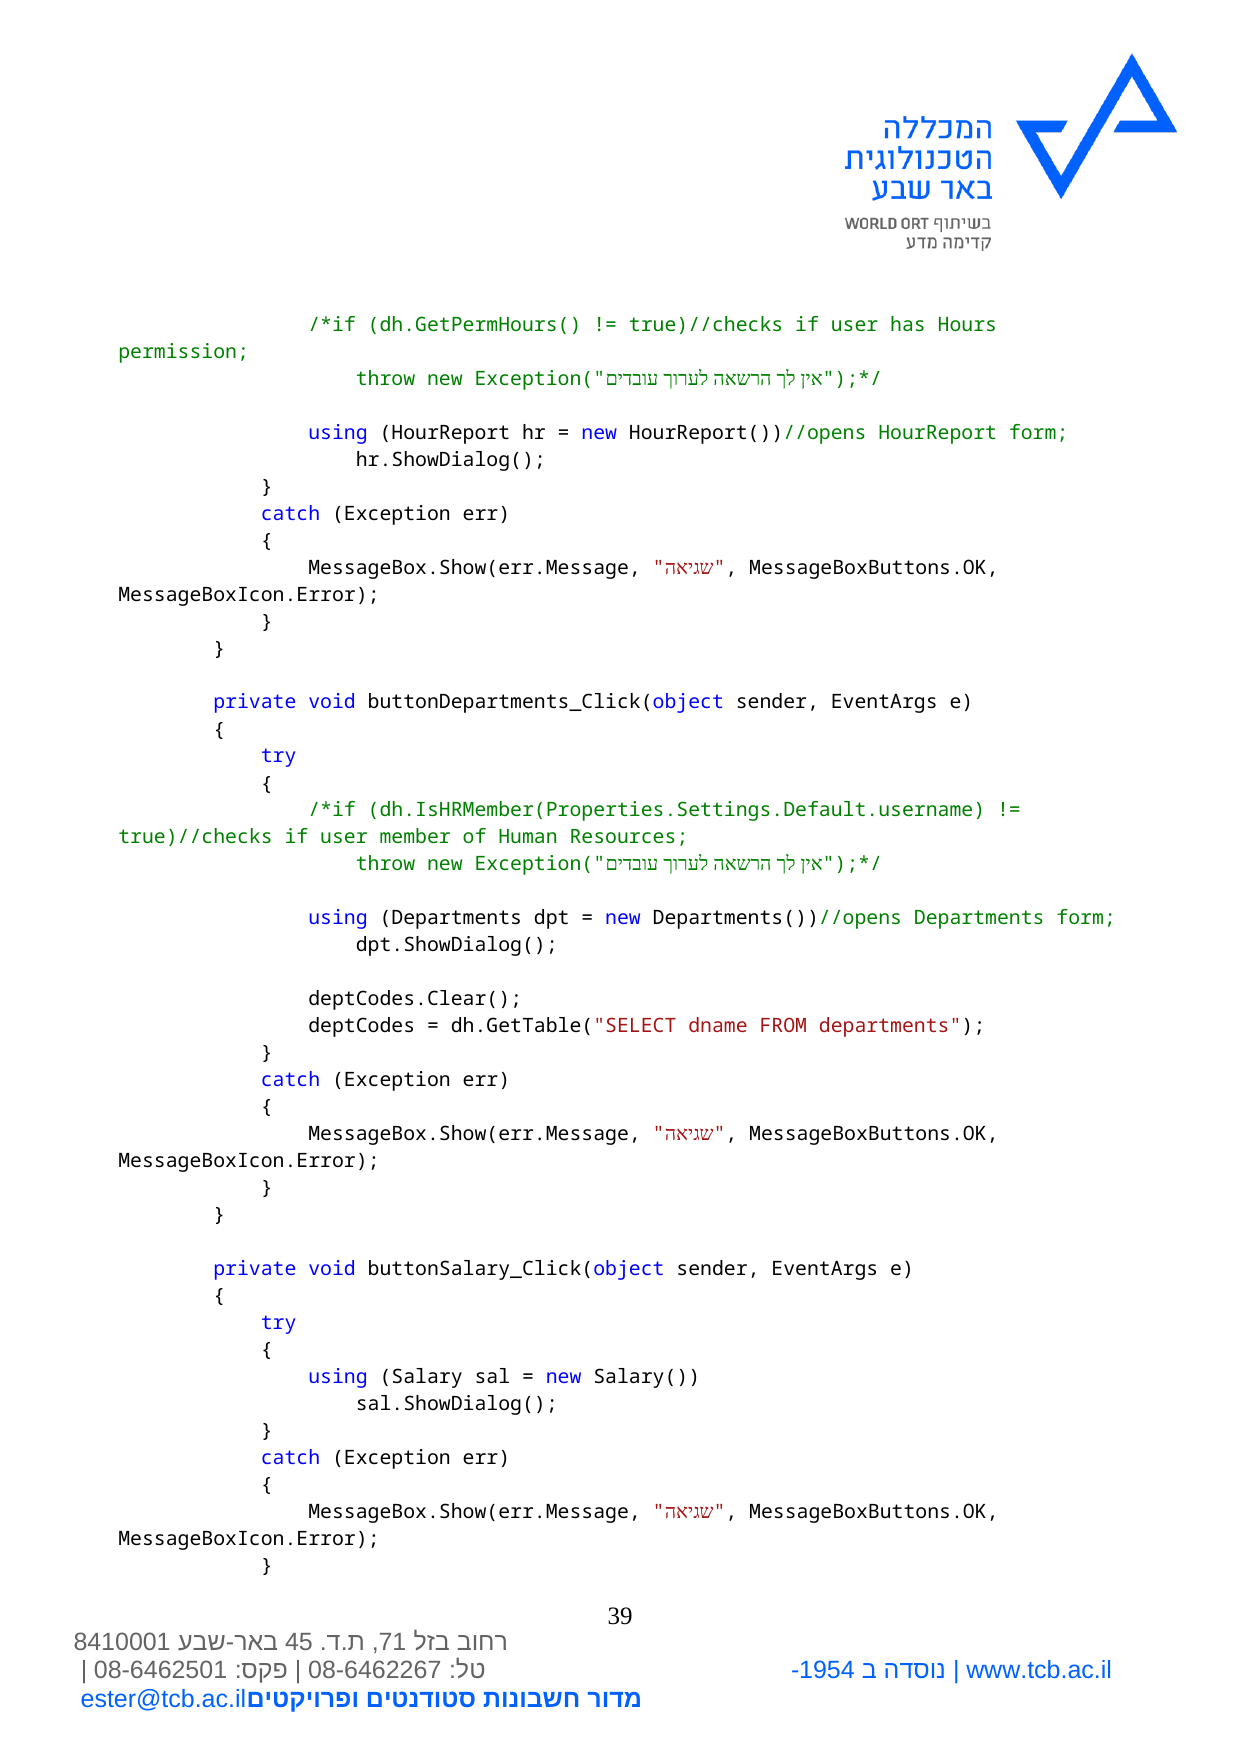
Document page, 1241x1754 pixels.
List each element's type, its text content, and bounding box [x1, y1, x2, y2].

text deptCodes.Clear(); [118, 984, 1122, 1012]
text throw new Exception("אין לך הרשאה לערוך עובדים");*/ [118, 850, 1122, 877]
text /*if (dh.GetPermHours() != true)//checks if user has Hours permission; [118, 310, 1122, 364]
text deptCodes = dh.GetTable("SELECT dname FROM departments"); [118, 1012, 1122, 1038]
text } [118, 1416, 1122, 1443]
text { [118, 1335, 1122, 1362]
text { [118, 1470, 1122, 1497]
text private void buttonSalary_Click(object sender, EventArgs e) [118, 1254, 1122, 1281]
text hr.ShowDialog(); [118, 445, 1122, 472]
picture [844, 53, 1177, 251]
text try [118, 1308, 1122, 1335]
text { [118, 1281, 1122, 1308]
text { [118, 715, 1122, 742]
text try [118, 742, 1122, 769]
text } [118, 1038, 1122, 1066]
text MessageBox.Show(err.Message, "שגיאה", MessageBoxButtons.OK, MessageBoxIcon.Error); [118, 1497, 1122, 1551]
text } [118, 634, 1122, 661]
text using (Departments dpt = new Departments())//opens Departments form; [118, 904, 1122, 931]
text { [118, 526, 1122, 553]
text } [118, 607, 1122, 634]
text dpt.ShowDialog(); [118, 931, 1122, 958]
text catch (Exception err) [118, 1066, 1122, 1092]
text } [118, 472, 1122, 499]
text throw new Exception("אין לך הרשאה לערוך עובדים");*/ [118, 364, 1122, 391]
text catch (Exception err) [118, 499, 1122, 526]
text } [118, 1200, 1122, 1227]
text MessageBox.Show(err.Message, "שגיאה", MessageBoxButtons.OK, MessageBoxIcon.Error); [118, 1119, 1122, 1173]
text catch (Exception err) [118, 1443, 1122, 1470]
text private void buttonDepartments_Click(object sender, EventArgs e) [118, 688, 1122, 715]
text using (HourReport hr = new HourReport())//opens HourReport form; [118, 418, 1122, 445]
text { [118, 769, 1122, 796]
text } [118, 1551, 1122, 1578]
text sal.ShowDialog(); [118, 1389, 1122, 1416]
text MessageBox.Show(err.Message, "שגיאה", MessageBoxButtons.OK, MessageBoxIcon.Error); [118, 553, 1122, 607]
text } [118, 1173, 1122, 1200]
text /*if (dh.IsHRMember(Properties.Settings.Default.username) != true)//checks if user member of Human Resources; [118, 796, 1122, 850]
text using (Salary sal = new Salary()) [118, 1362, 1122, 1389]
text { [118, 1092, 1122, 1119]
